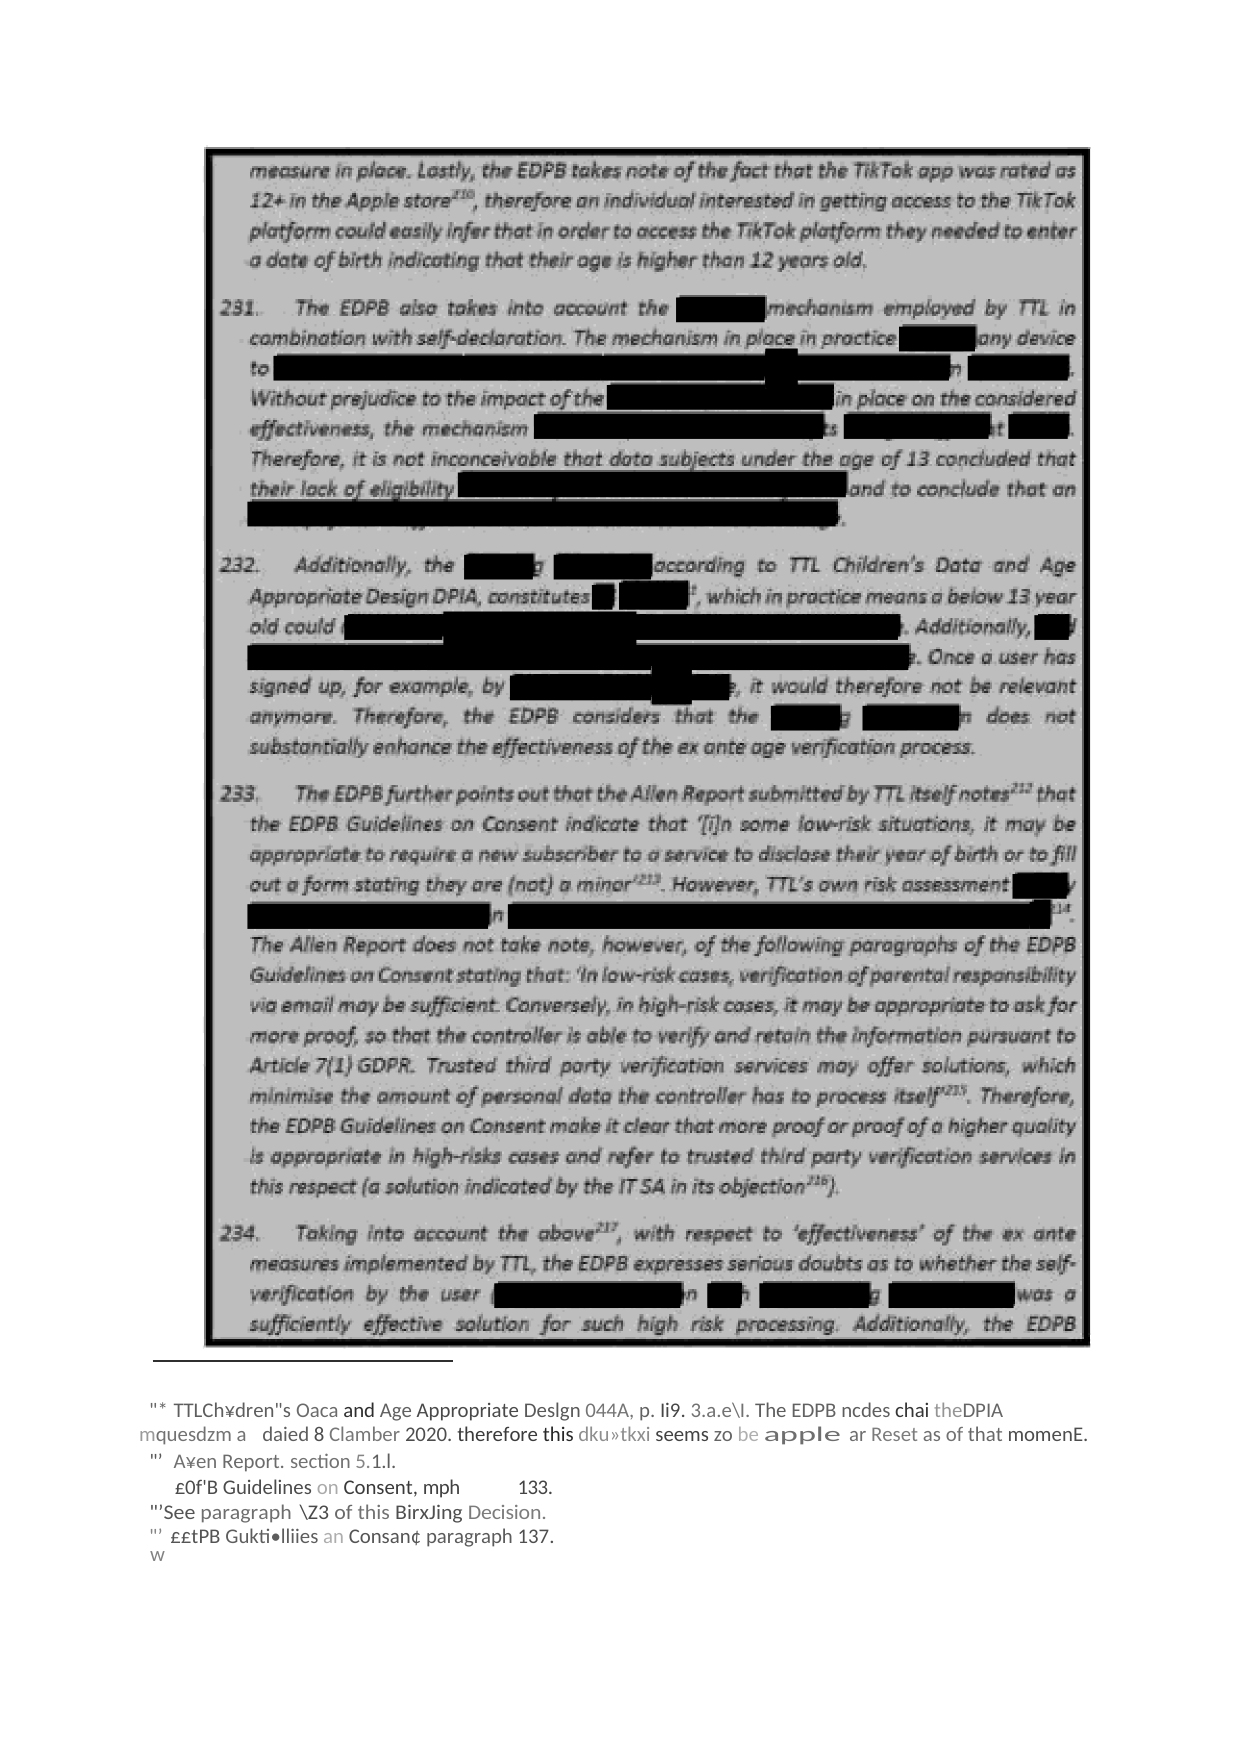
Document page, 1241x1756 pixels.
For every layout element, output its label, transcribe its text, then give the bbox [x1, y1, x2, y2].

text £0f'B Guidelines on Consent, mph 133. [174, 1474, 1152, 1499]
picture [202, 145, 1091, 1349]
text "’ A¥en Report. section 5.1.l. [149, 1449, 1152, 1474]
text "* TTLCh¥dren"s Oaca and Age Appropriate Deslgn 044A, p. Ii9. 3.a.e\I. The EDPB ncdes chai theDPIA mquesdzm a daied 8 Clamber 2020. therefore this dku»tkxi seems zo be apple ar Reset as of that momenE. [139, 1397, 1088, 1447]
text "’ ££tPB Gukti•lliies an Consan¢ paragraph 137. w [149, 1529, 563, 1567]
text "’See paragraph \Z3 of this BirxJing Decision. [149, 1499, 1152, 1524]
